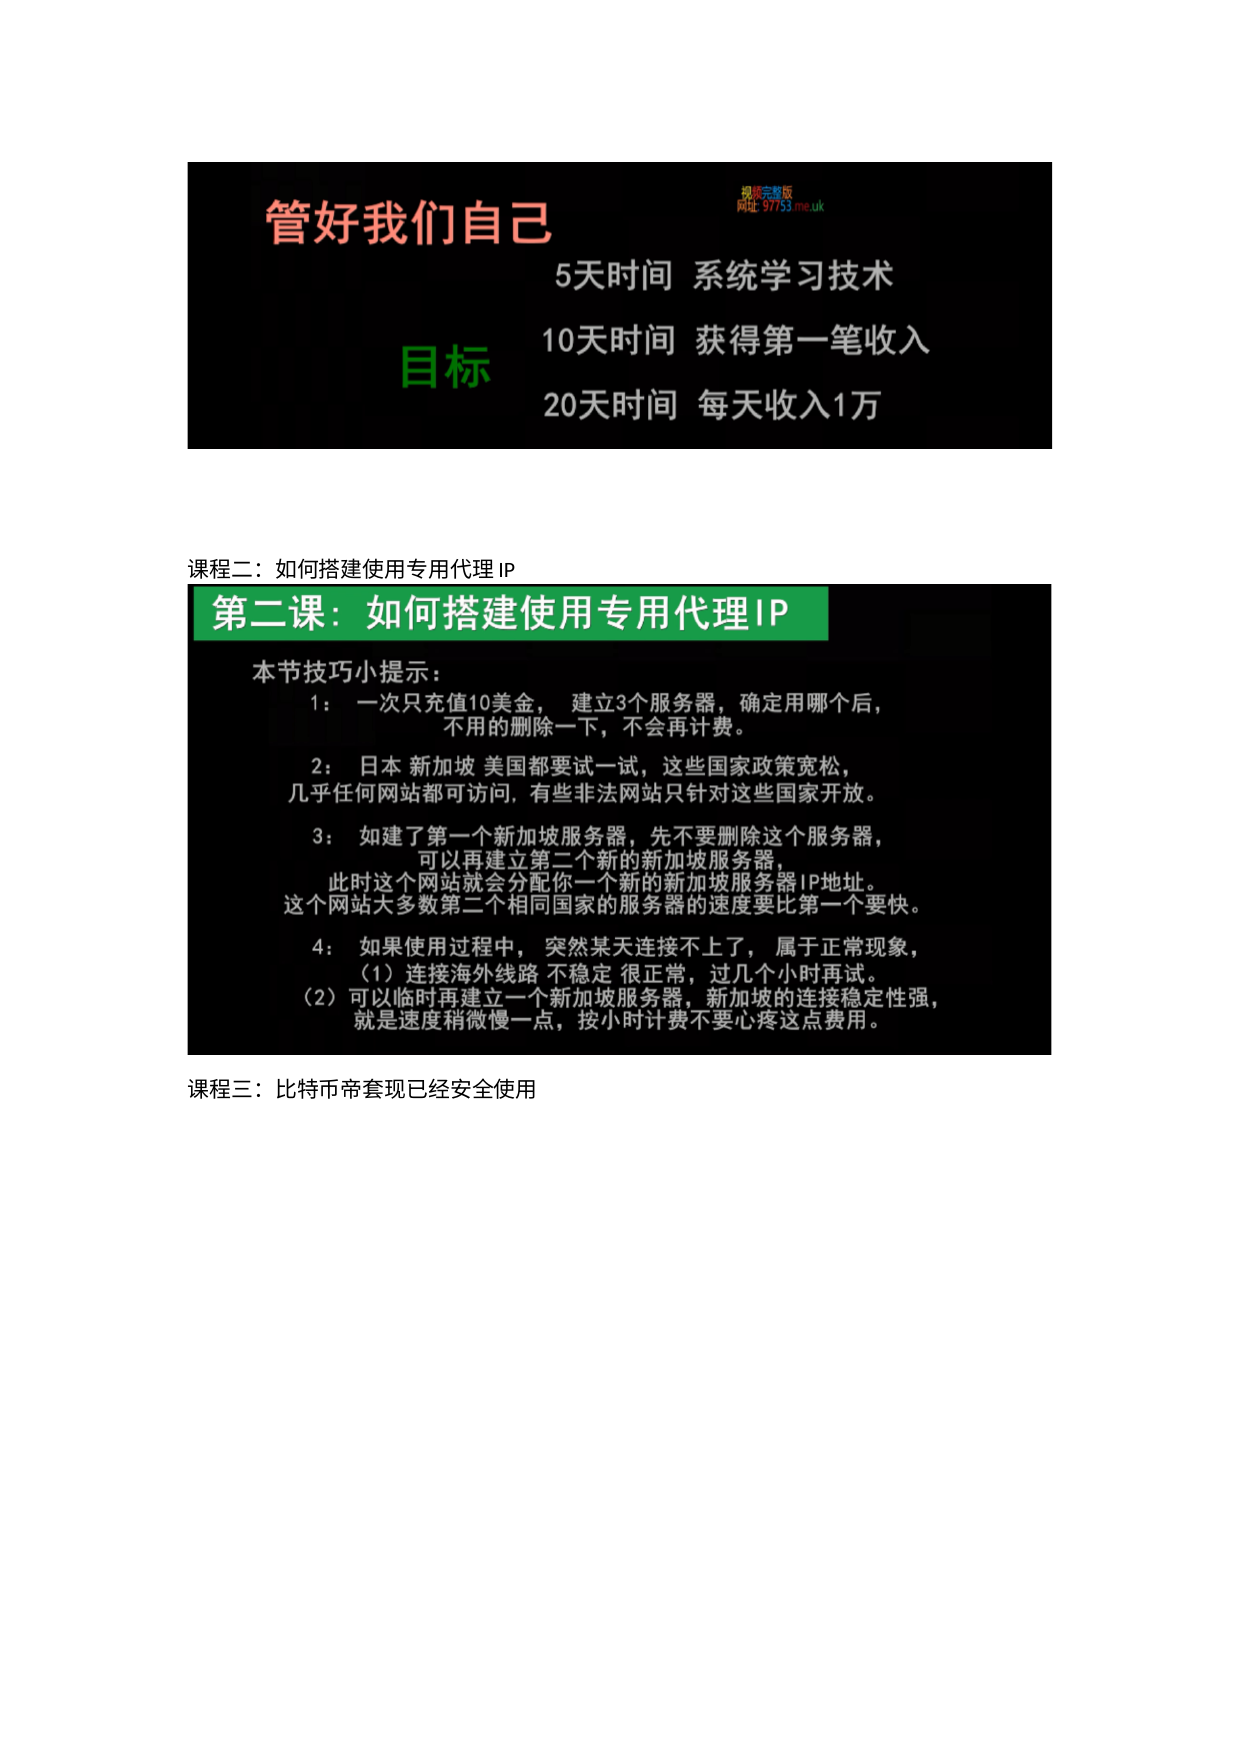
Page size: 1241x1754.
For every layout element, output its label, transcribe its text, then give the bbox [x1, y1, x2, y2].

text 课程二：如何搭建使用专用代理IP [187, 552, 1053, 584]
text 课程三：比特币帝套现已经安全使用 [187, 1072, 1053, 1104]
picture [187, 584, 1052, 1055]
picture [187, 162, 1053, 449]
